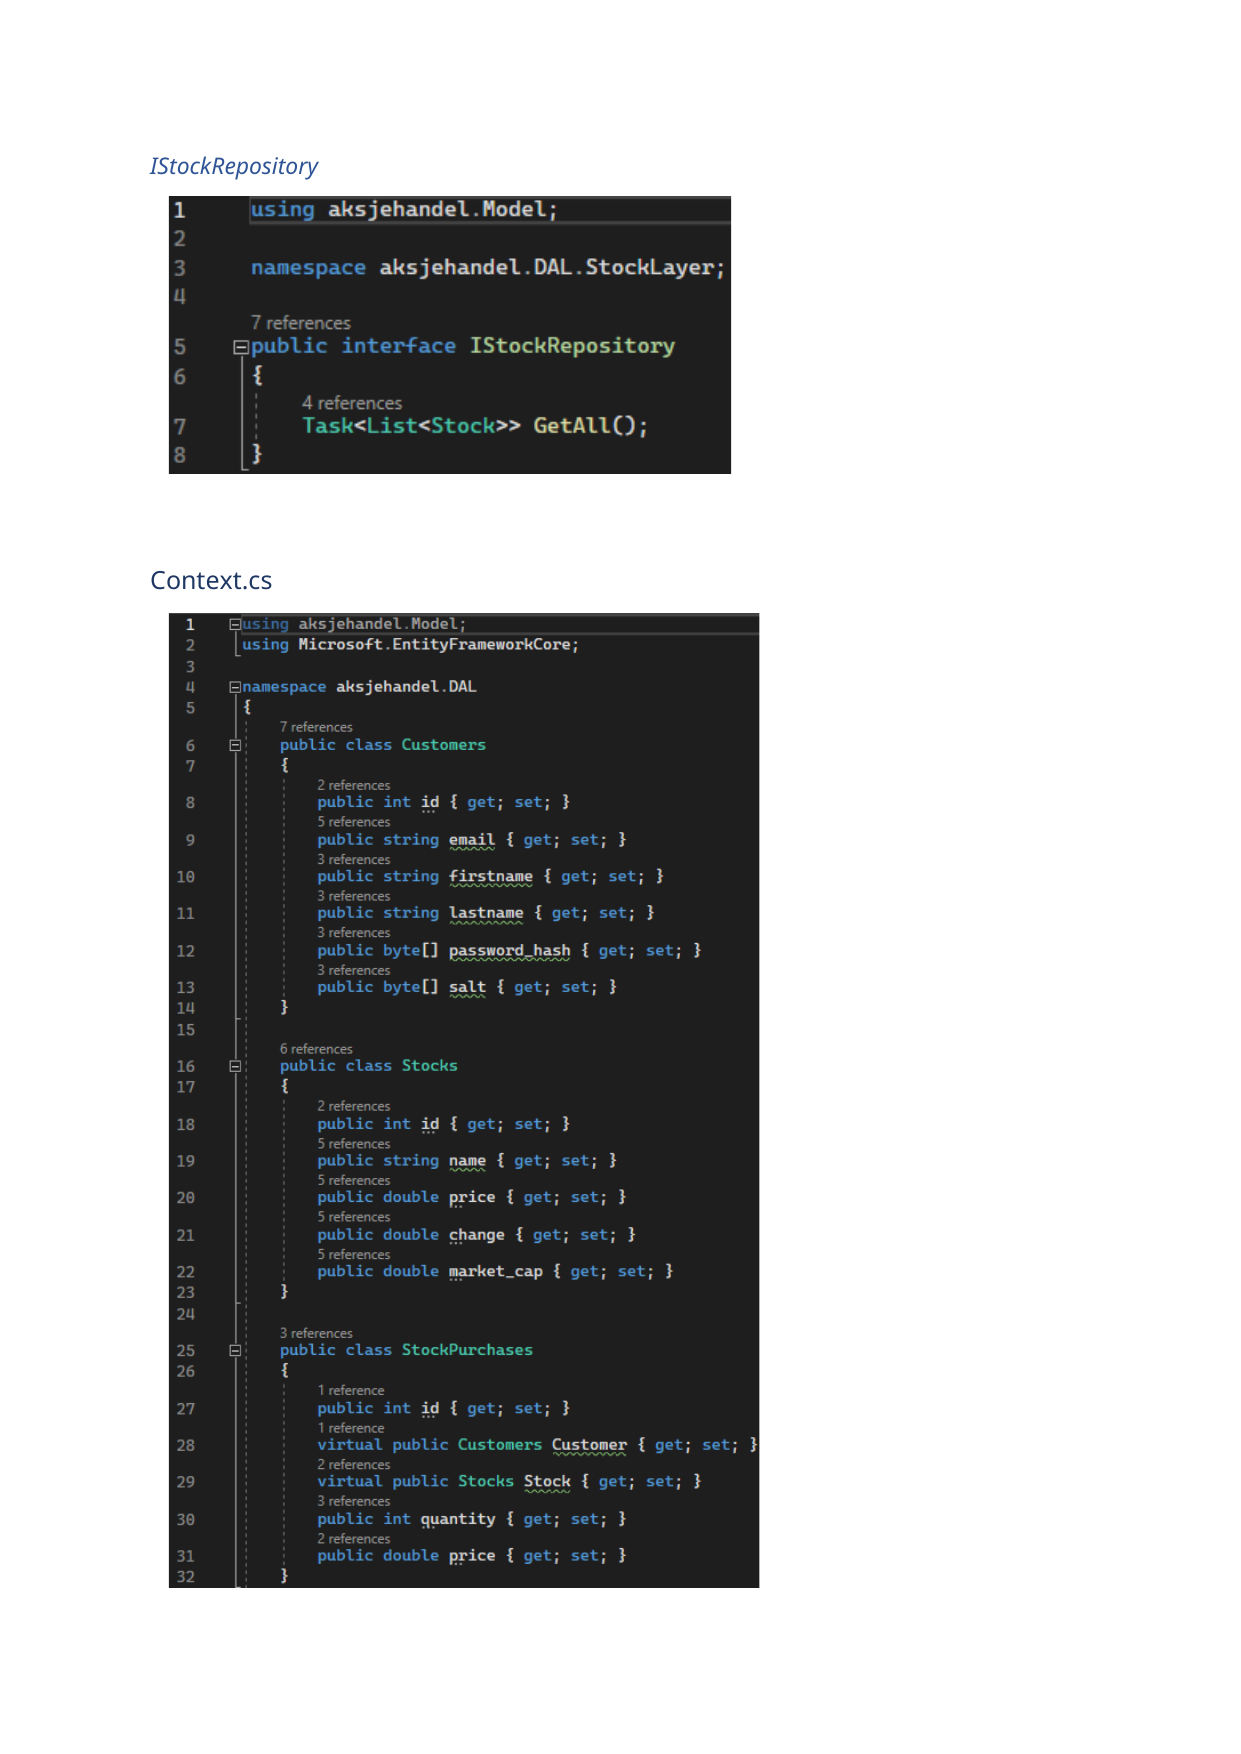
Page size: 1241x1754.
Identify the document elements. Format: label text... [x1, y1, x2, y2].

subtitle Context.cs [150, 563, 1090, 597]
subtitle IStockRepository [150, 150, 1090, 181]
